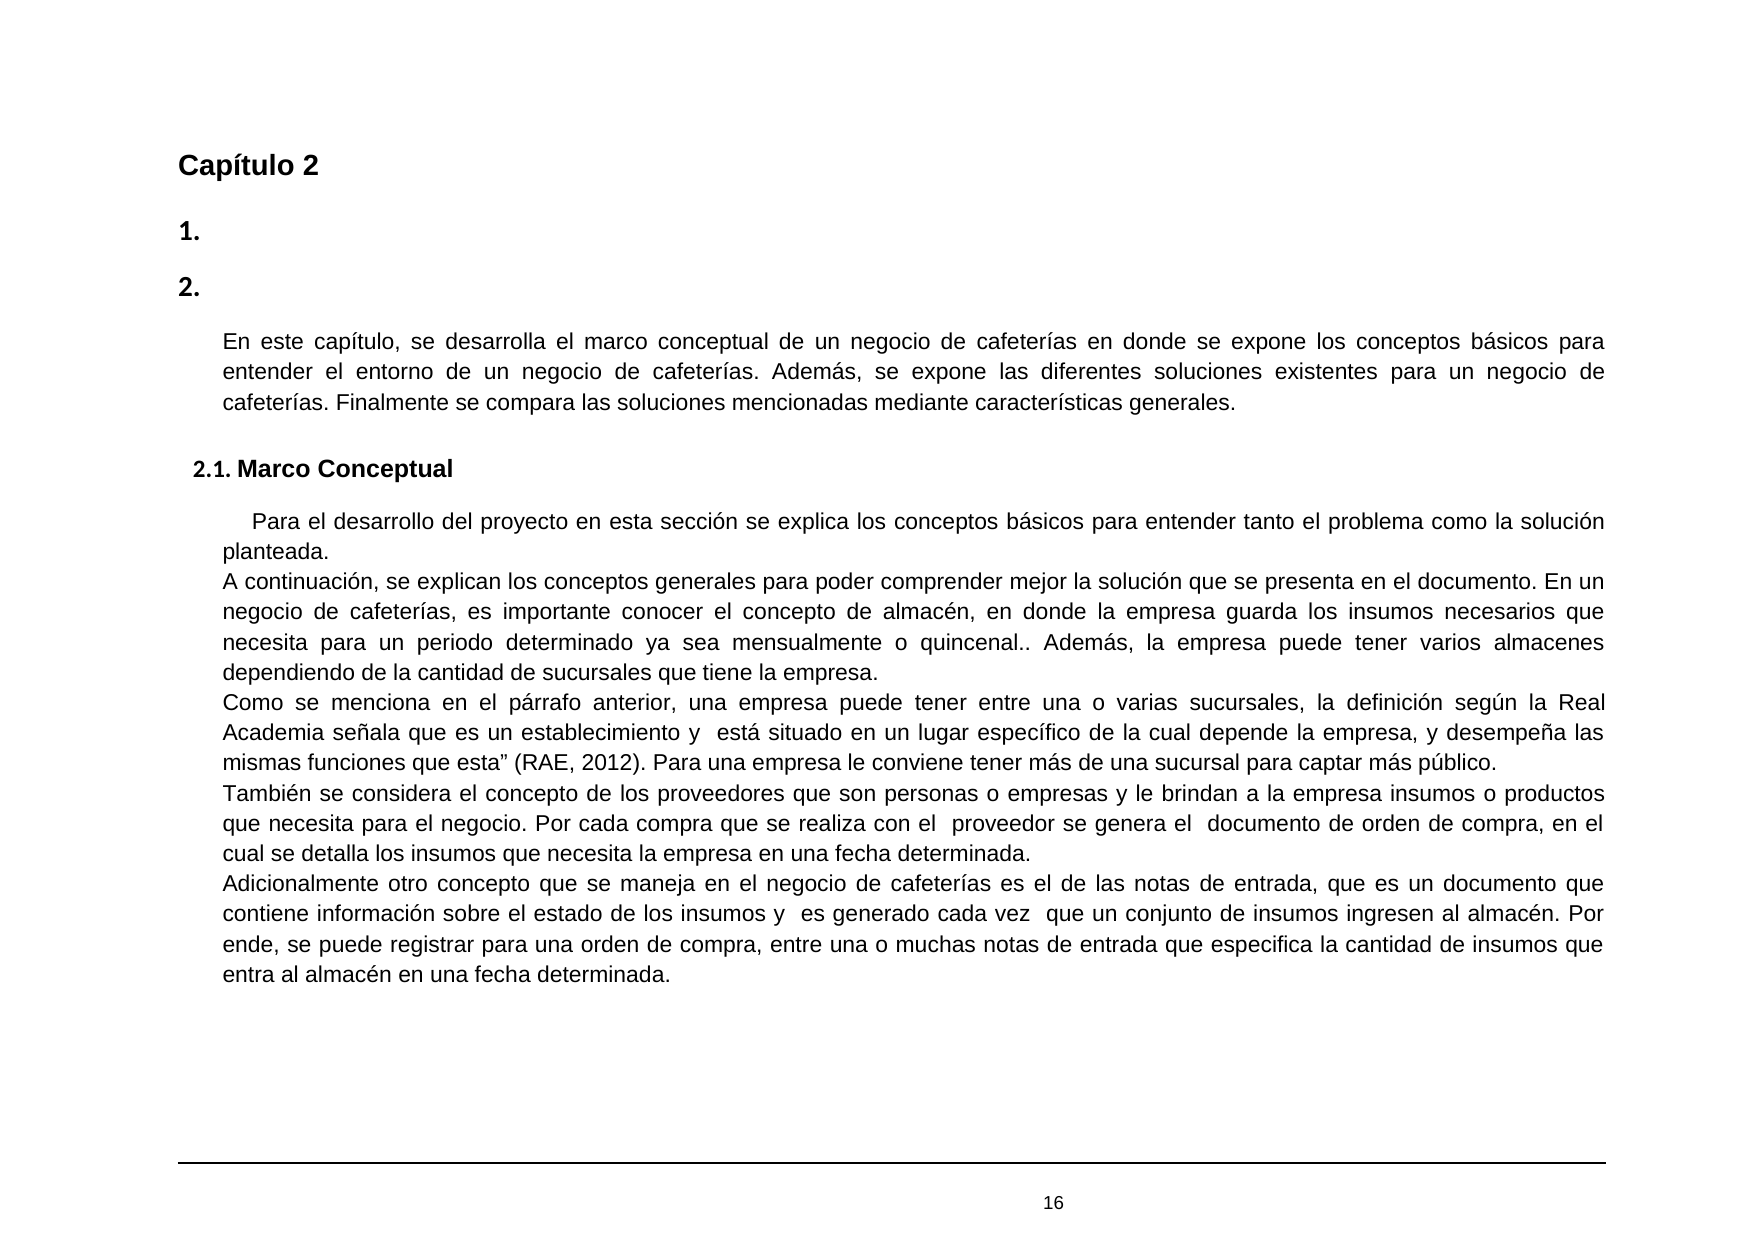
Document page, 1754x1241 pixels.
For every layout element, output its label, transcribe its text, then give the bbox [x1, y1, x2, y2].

text A continuación, se explican conceptos paracomprender mejor la solución que se presenta. En negocio de cafeterías, es importante conocer el concepto de almacén,. Además, la empresa puede tener almacenes dependiendo de la cantidad de sucursales que tiene la empresa. [222, 568, 1606, 685]
text Como se menciona en el párrafo anterior, una empresa puede tener entre , la definición según la es un establecimiento está situado en lugar de la cual depende la empresa, y desempeña las mismas funciones que esta” (RAE, 2012). empresa le conviene tener más de una sucursal para captar más público. [222, 689, 1606, 776]
subtitle Marco Conceptual [193, 453, 1606, 484]
subtitle Capítulo 2 [178, 148, 1606, 181]
text las notas de entradaes un documento es generado que al almacén.uede orden de compra una o notas de entrada. [222, 870, 1606, 987]
text También se considera los proveedores que personas o empresas le brindan a la empresa Por cada compra que se realiza proveedor se genera orden de compra, en el cual detall los que necesita la empresa . [222, 779, 1606, 866]
text Para desarrollel proyecto en esta se explica los básicos para entender tanto el problema como la solución planteada. [222, 508, 1606, 564]
text En este capítulo, se desarrolla el marco conceptual de un negocio de cafeterías en donde se expone los conceptos básicos para entender el entorno de un negocio de cafeterías. Además, se expone las diferentes soluciones existentes para un negocio de cafeterías. Finalmente se compara las soluciones mencionadas. [222, 328, 1606, 415]
